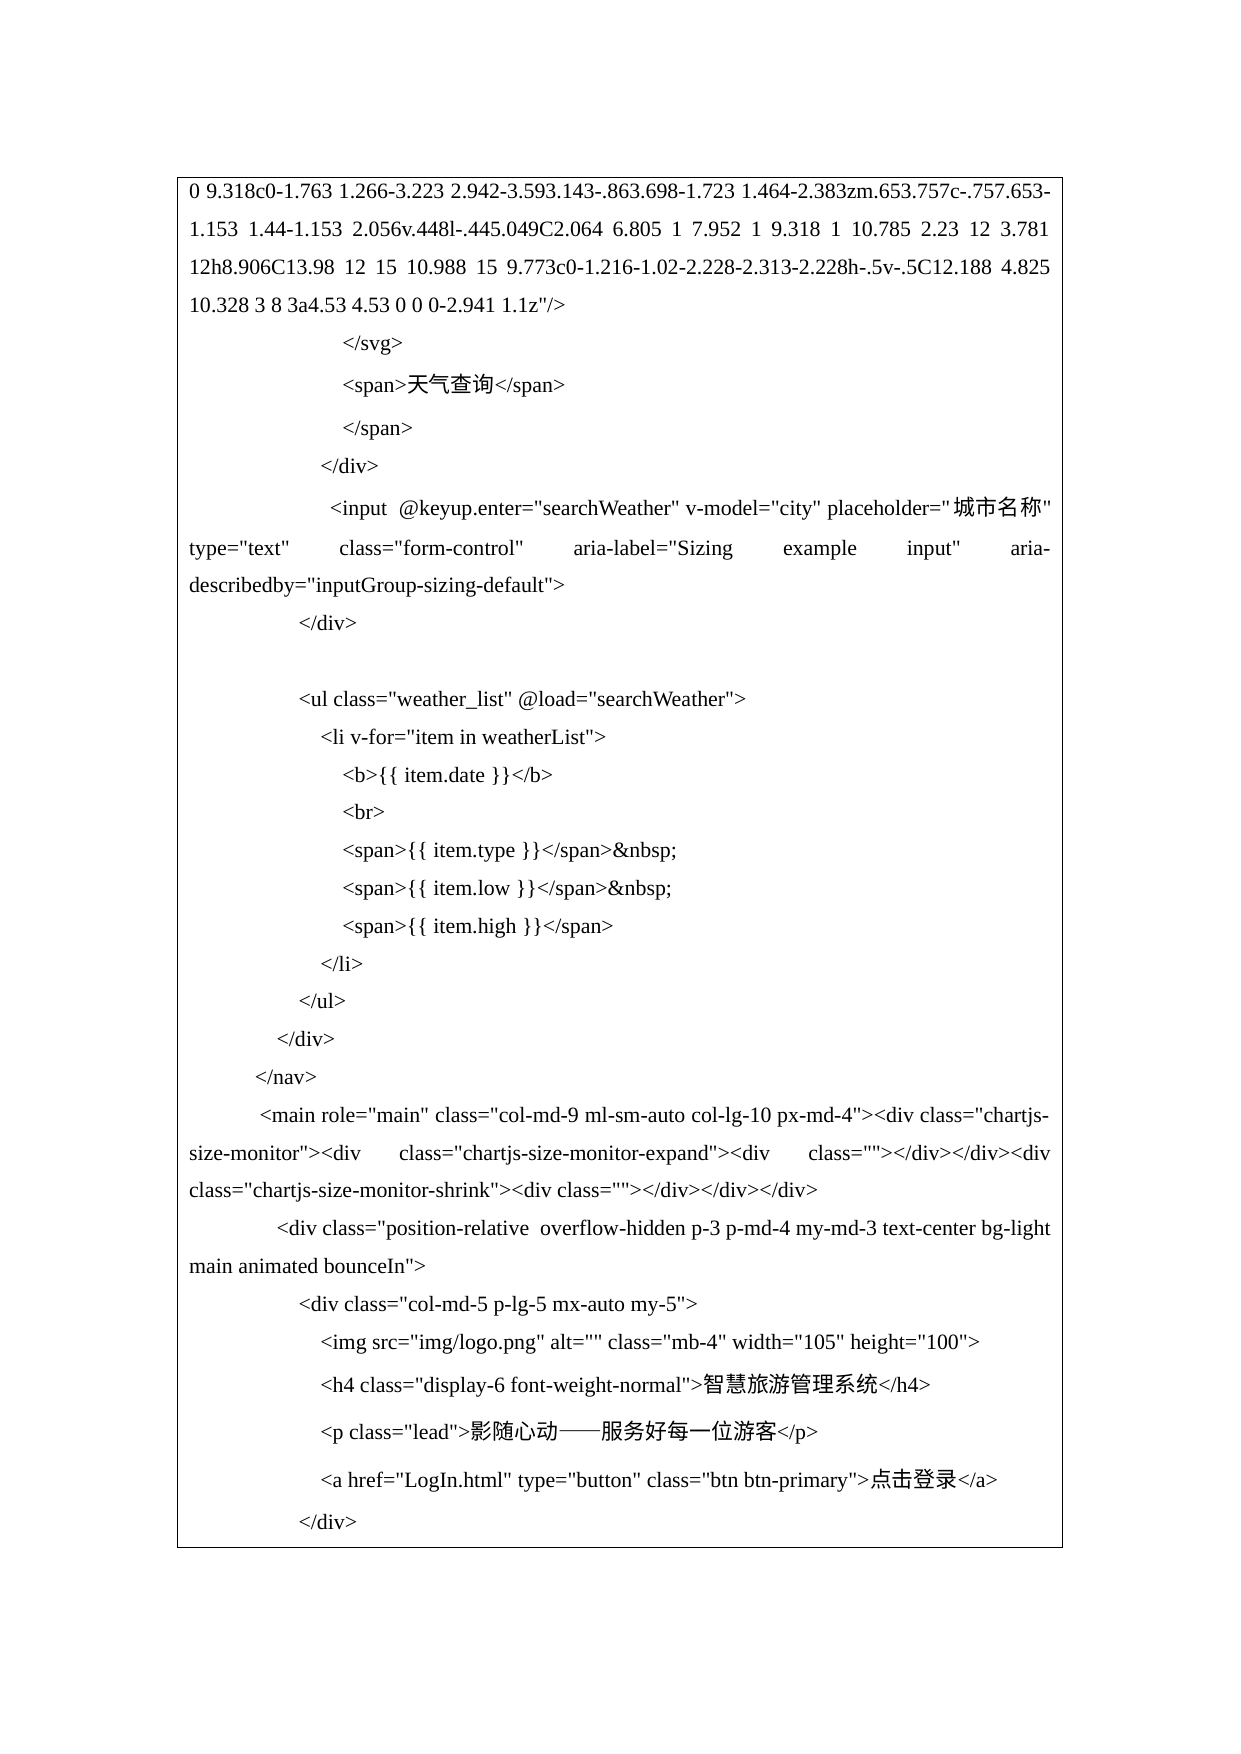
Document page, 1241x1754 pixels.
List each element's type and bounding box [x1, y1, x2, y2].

table_header [178, 178, 1062, 1547]
